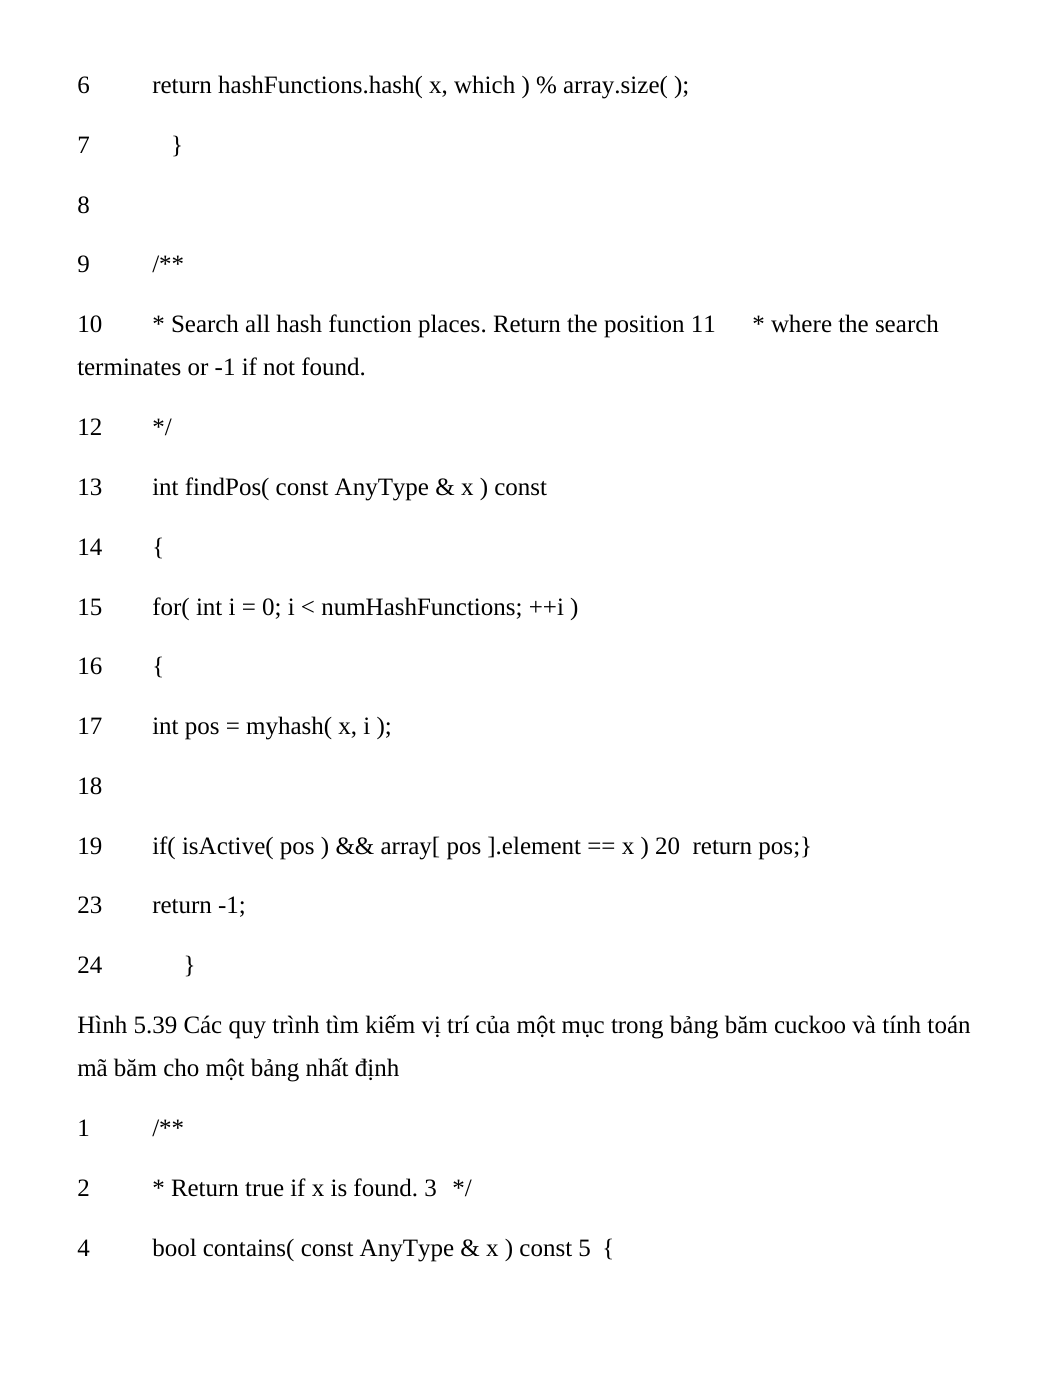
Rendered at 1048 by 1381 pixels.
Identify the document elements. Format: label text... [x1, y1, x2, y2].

text 17 int pos = myhash( x, i ); [77, 711, 972, 740]
text 18 [77, 771, 972, 800]
text 23 return -1; [77, 891, 972, 919]
text 10 * Search all hash function places. Return the position 11 * where the search terminates or -1 if not found. [77, 309, 972, 381]
text 13 int findPos( const AnyType & x ) const [77, 472, 972, 501]
text 9 /** [77, 249, 972, 278]
text 15 for( int i = 0; i < numHashFunctions; ++i ) [77, 592, 972, 620]
text 1 /** [77, 1113, 972, 1142]
text 2 * Return true if x is found. 3 */ [77, 1173, 972, 1202]
text 7 } [77, 130, 972, 159]
text 19 if( isActive( pos ) && array[ pos ].element == x ) 20 return pos;} [77, 831, 972, 859]
text 4 bool contains( const AnyType & x ) const 5 { [77, 1233, 972, 1261]
text 14 { [77, 532, 972, 561]
text 8 [77, 190, 972, 218]
text 6 return hashFunctions.hash( x, which ) % array.size( ); [77, 70, 972, 99]
text Hình 5.39 Các quy trình tìm kiếm vị trí của một mục trong bảng băm cuckoo và tính toán mã băm cho một bảng nhất định [77, 1010, 972, 1082]
text 16 { [77, 651, 972, 680]
text 12 */ [77, 412, 972, 441]
text 24 } [77, 950, 972, 979]
